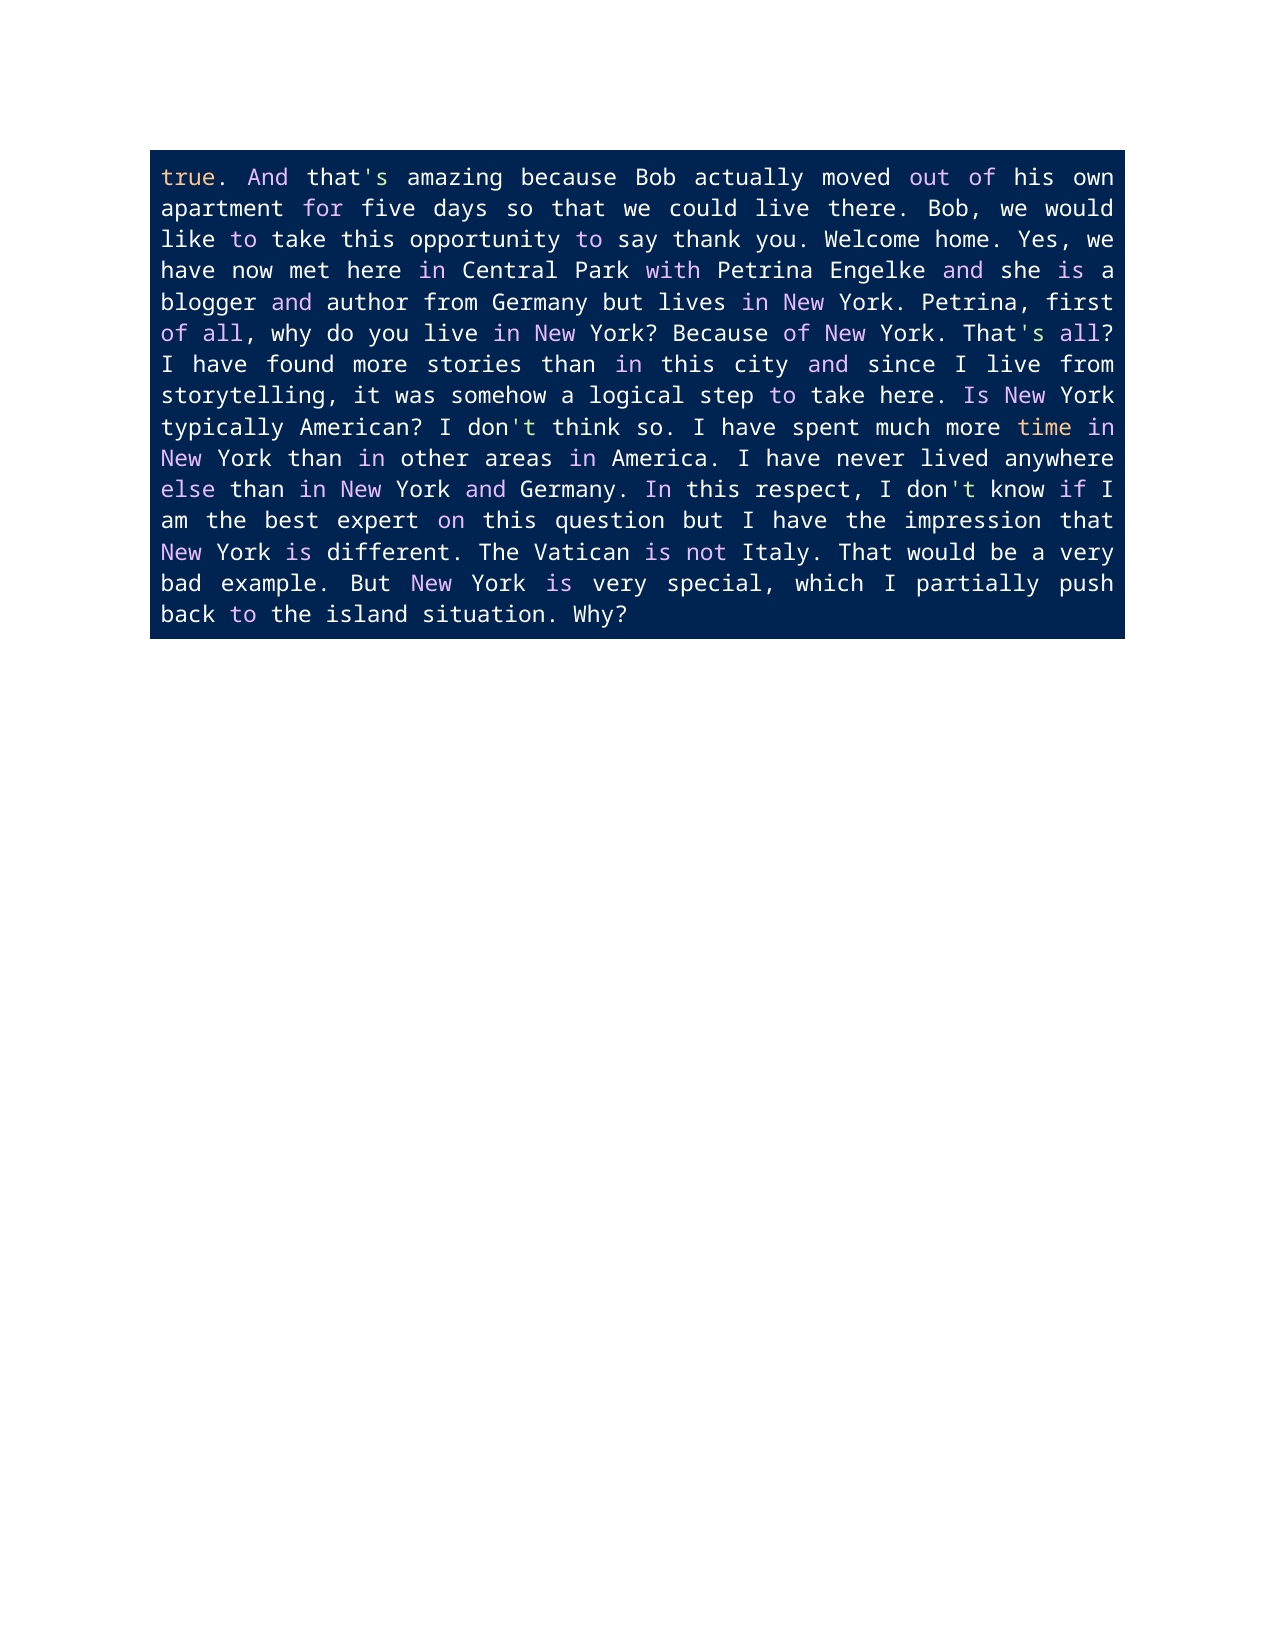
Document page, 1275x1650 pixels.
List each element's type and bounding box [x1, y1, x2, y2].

table_header [150, 150, 1125, 639]
